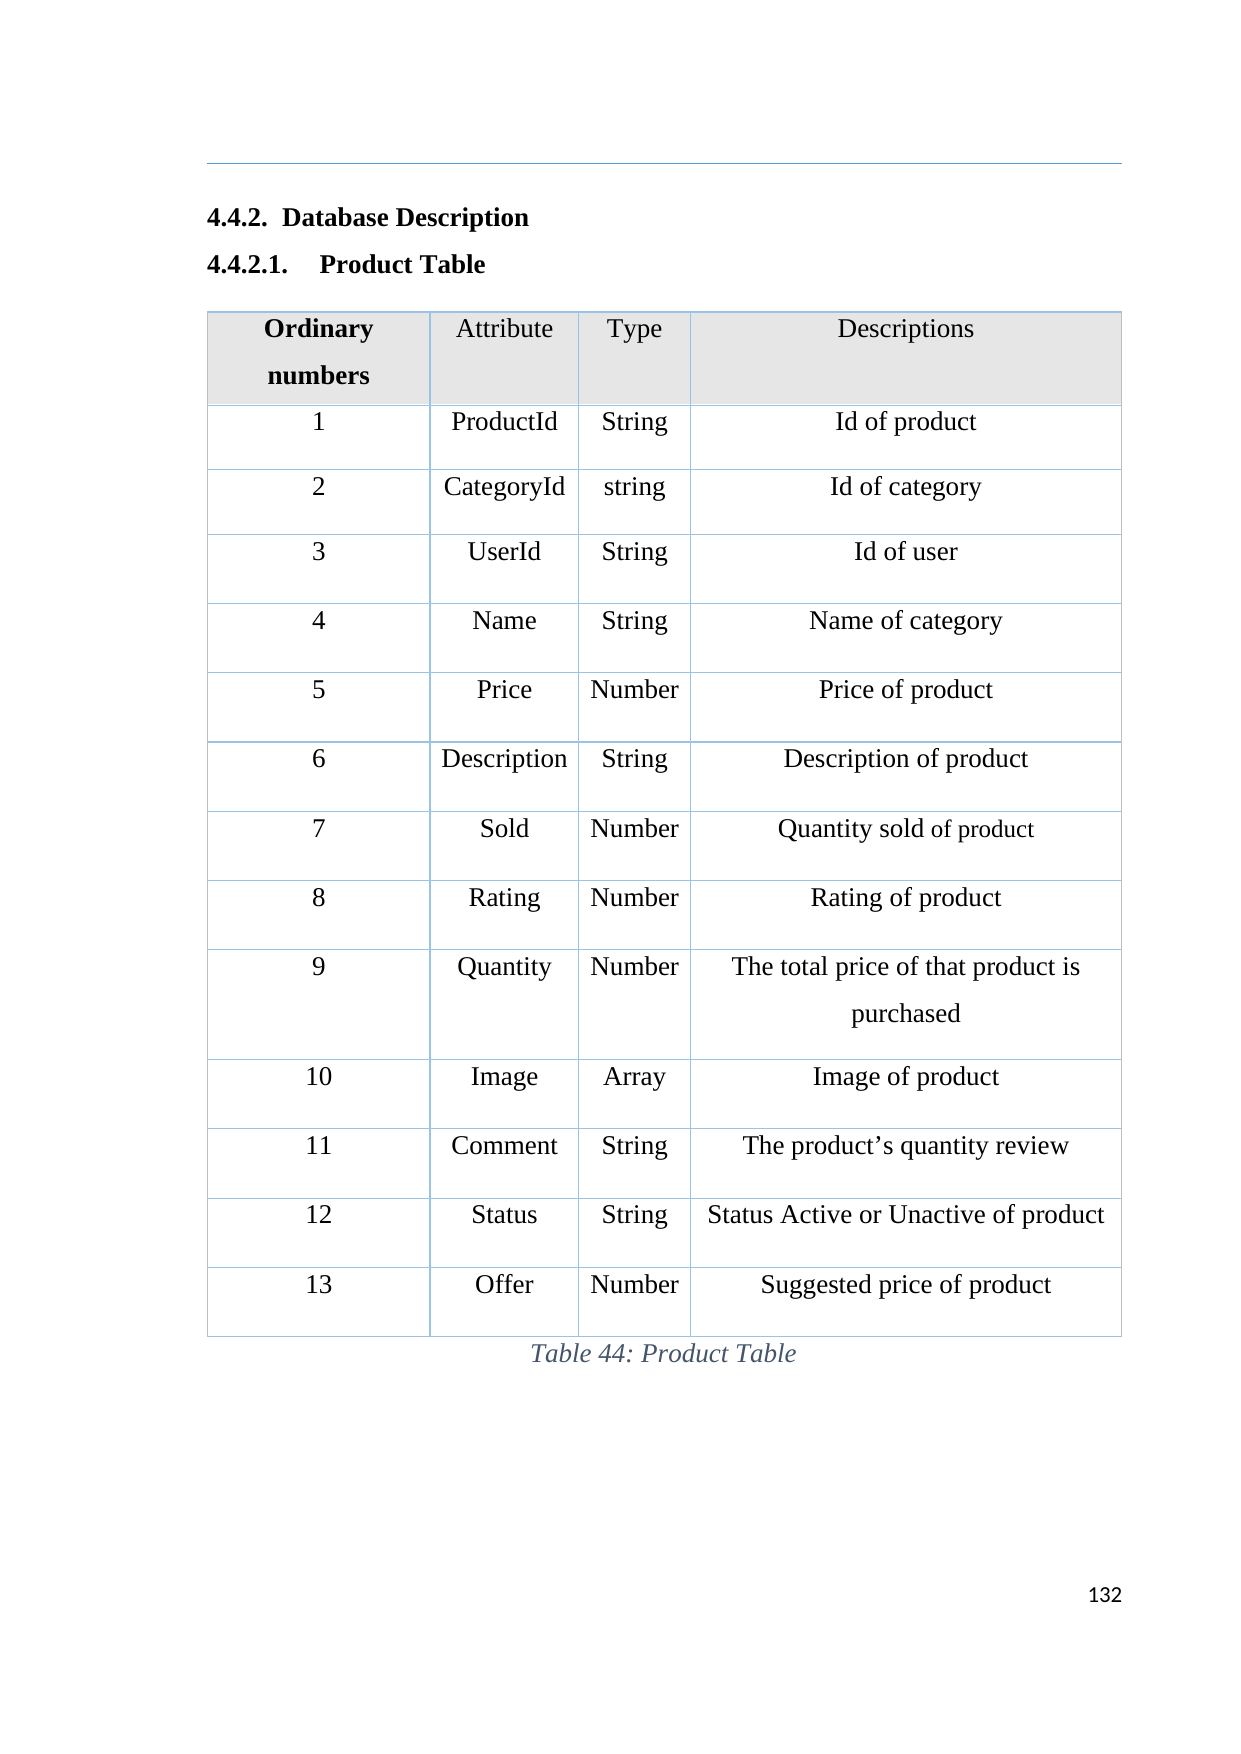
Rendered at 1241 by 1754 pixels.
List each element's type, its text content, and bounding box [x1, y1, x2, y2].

table_cell Number [579, 812, 690, 880]
table_cell ProductId [431, 406, 578, 469]
table_cell 8 [208, 881, 429, 949]
table_cell Name [431, 604, 578, 672]
table_cell Rating of product [691, 881, 1121, 949]
table_cell String [579, 406, 690, 469]
table_cell Sold [431, 812, 578, 880]
table_cell 10 [208, 1060, 429, 1128]
table_cell String [579, 1199, 690, 1267]
table_cell Offer [431, 1268, 578, 1336]
table_cell 9 [208, 950, 429, 1059]
table_cell Status [431, 1199, 578, 1267]
table_cell Comment [431, 1129, 578, 1198]
table_cell Suggested price of product [691, 1268, 1121, 1336]
table_cell 11 [208, 1129, 429, 1198]
table_cell String [579, 604, 690, 672]
table_cell Number [579, 1268, 690, 1336]
table_cell The product’s quantity review [691, 1129, 1121, 1198]
table_cell Array [579, 1060, 690, 1128]
table_cell CategoryId [431, 470, 578, 534]
table_cell Name of category [691, 604, 1121, 672]
table_cell string [579, 470, 690, 534]
table_cell String [579, 535, 690, 603]
table_cell 1 [208, 406, 429, 469]
table_header Type [579, 313, 690, 404]
table_header Attribute [431, 313, 578, 404]
table_cell Id of user [691, 535, 1121, 603]
table_cell Status Active or Unactive of product [691, 1199, 1121, 1267]
table_cell The total price of that product is purchased [691, 950, 1121, 1059]
table_cell 12 [208, 1199, 429, 1267]
table_cell Number [579, 950, 690, 1059]
table_cell 6 [208, 743, 429, 811]
table_cell Quantity [431, 950, 578, 1059]
list Product Table [207, 248, 1122, 279]
table_cell 5 [208, 673, 429, 741]
table_cell Number [579, 881, 690, 949]
table_cell UserId [431, 535, 578, 603]
table_cell Description [431, 743, 578, 811]
table_cell Price of product [691, 673, 1121, 741]
text Table 44: Product Table [207, 1337, 1122, 1368]
table_cell Number [579, 673, 690, 741]
list Database Description [207, 201, 1122, 232]
table_cell 3 [208, 535, 429, 603]
table_cell Id of product [691, 406, 1121, 469]
table_cell Id of category [691, 470, 1121, 534]
table_header Ordinary numbers [208, 313, 429, 404]
table_cell Price [431, 673, 578, 741]
table_cell String [579, 1129, 690, 1198]
table_cell Rating [431, 881, 578, 949]
table_header Descriptions [691, 313, 1121, 404]
table_cell String [579, 743, 690, 811]
table_cell 2 [208, 470, 429, 534]
table_cell Description of product [691, 743, 1121, 811]
table_cell 4 [208, 604, 429, 672]
table_cell Image [431, 1060, 578, 1128]
table_cell Image of product [691, 1060, 1121, 1128]
table_cell Quantity sold of product [691, 812, 1121, 880]
table_cell 13 [208, 1268, 429, 1336]
table_cell 7 [208, 812, 429, 880]
